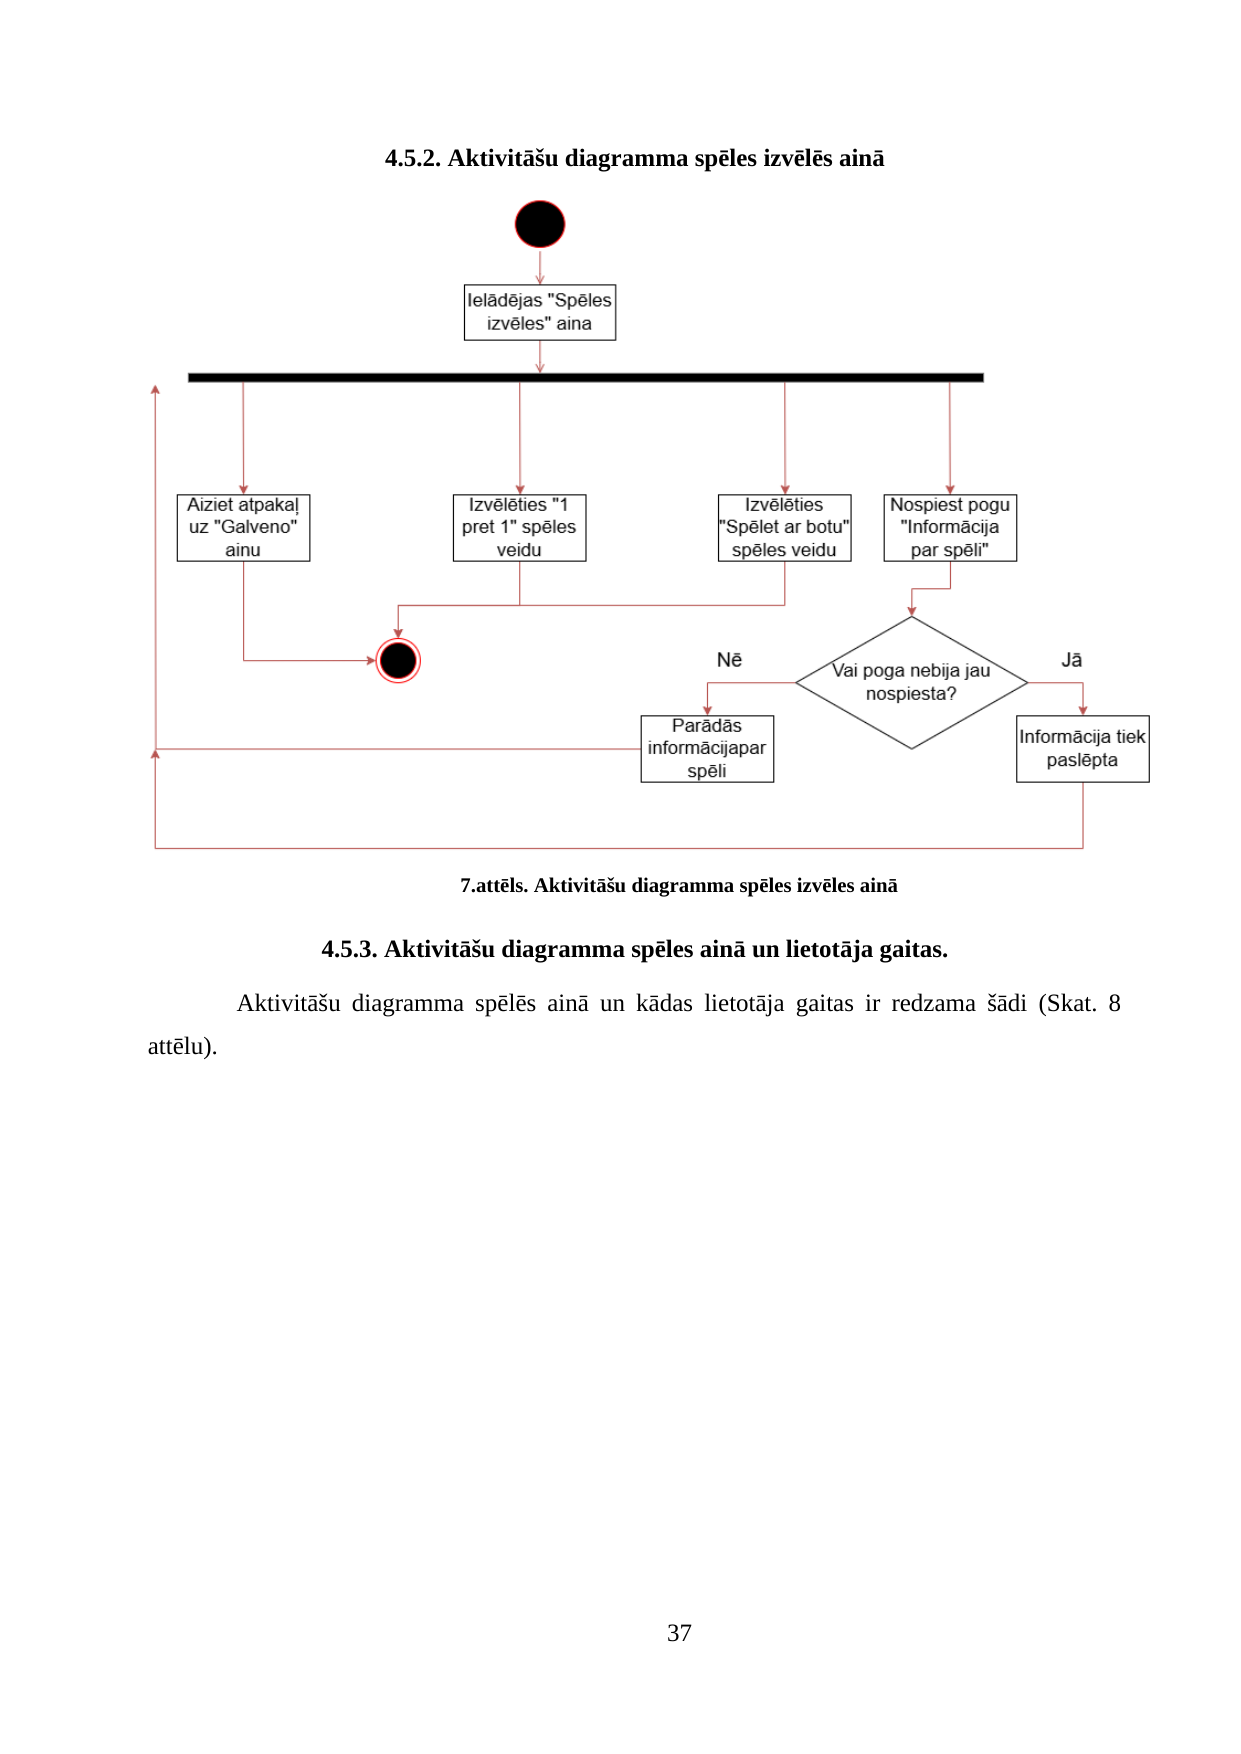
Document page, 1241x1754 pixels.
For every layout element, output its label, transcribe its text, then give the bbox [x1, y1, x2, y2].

text 7.attēls. Aktivitāšu diagramma spēles izvēles ainā [148, 873, 1122, 897]
subtitle 4.5.2. Aktivitāšu diagramma spēles izvēlēs ainā [148, 143, 1122, 172]
subtitle 4.5.3. Aktivitāšu diagramma spēles ainā un lietotāja gaitas. [148, 934, 1122, 963]
text Aktivitāšu diagramma spēlēs ainā un kādas lietotāja gaitas ir redzama šādi (Skat. 8 attēlu). [148, 988, 1122, 1060]
picture [147, 196, 1151, 859]
